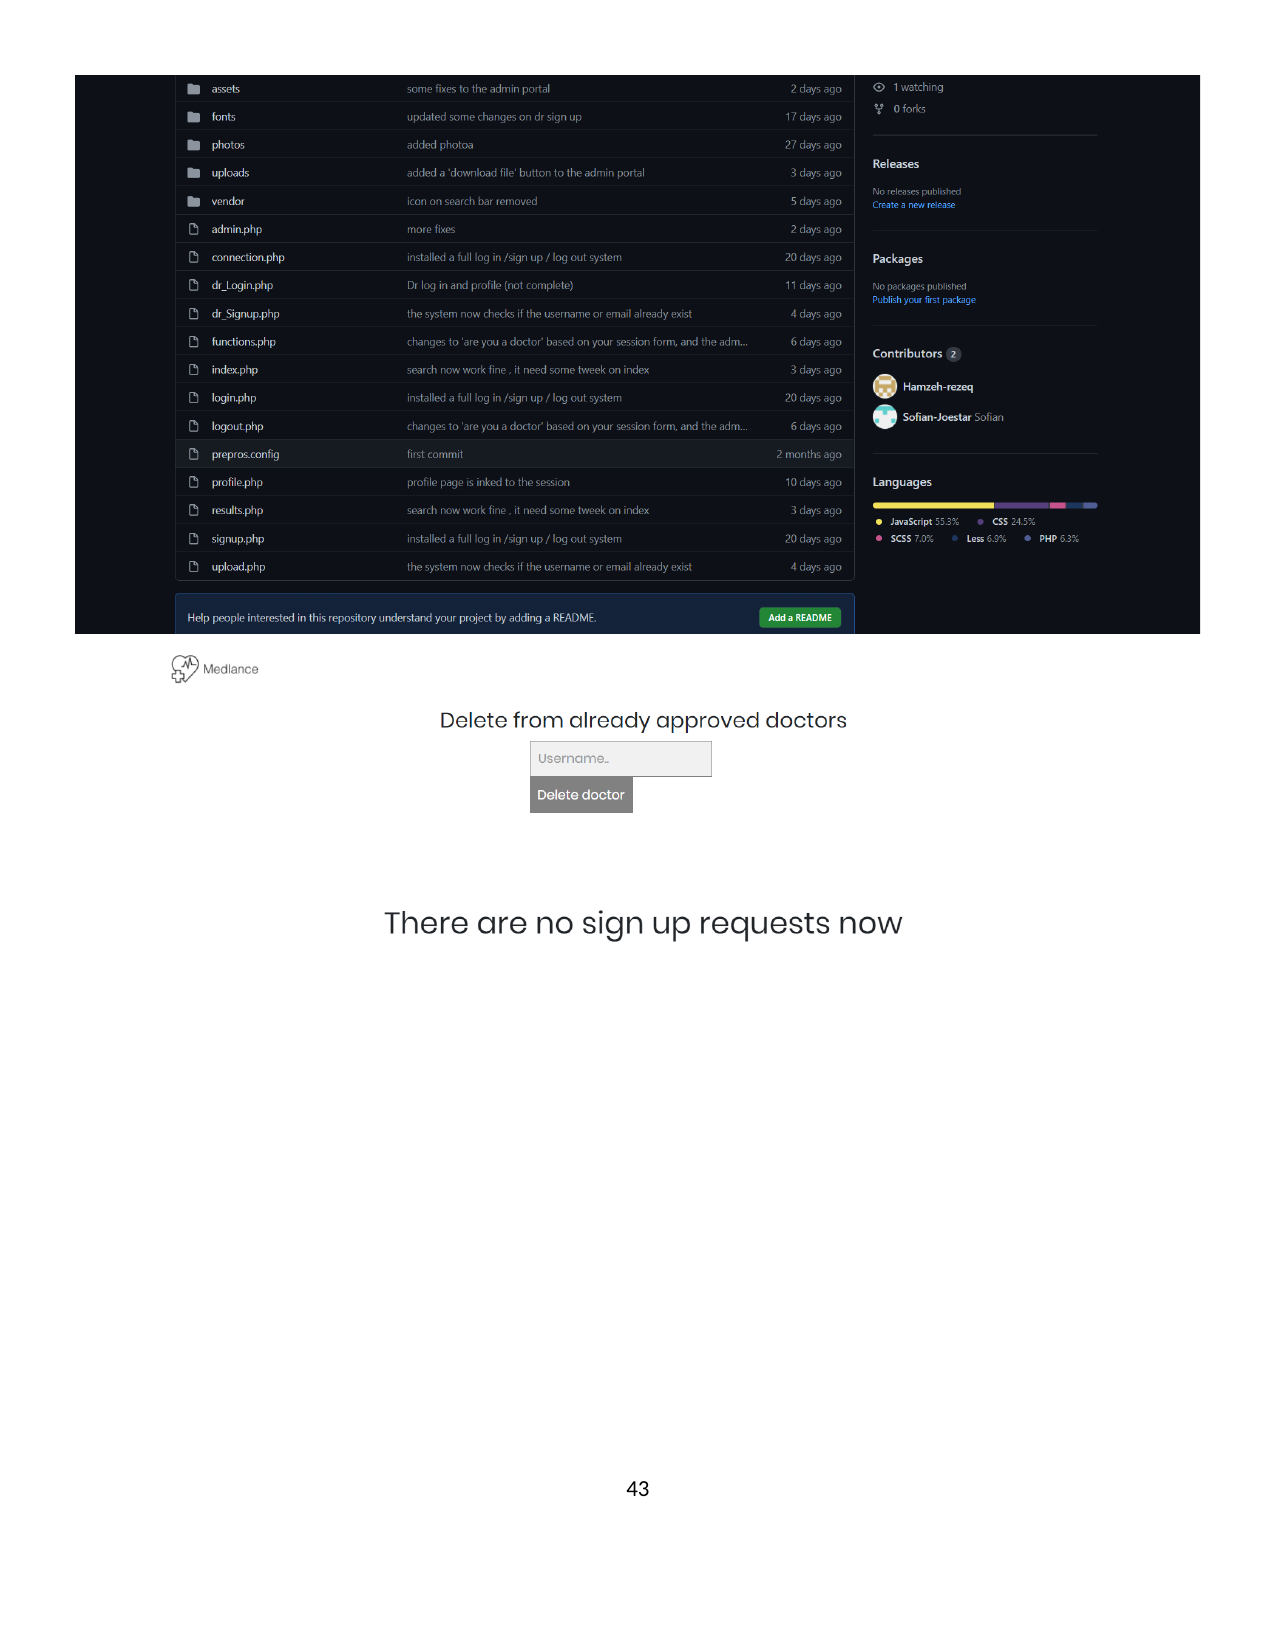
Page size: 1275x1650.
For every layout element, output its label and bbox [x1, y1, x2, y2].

picture [75, 635, 1200, 1194]
picture [75, 75, 1200, 634]
